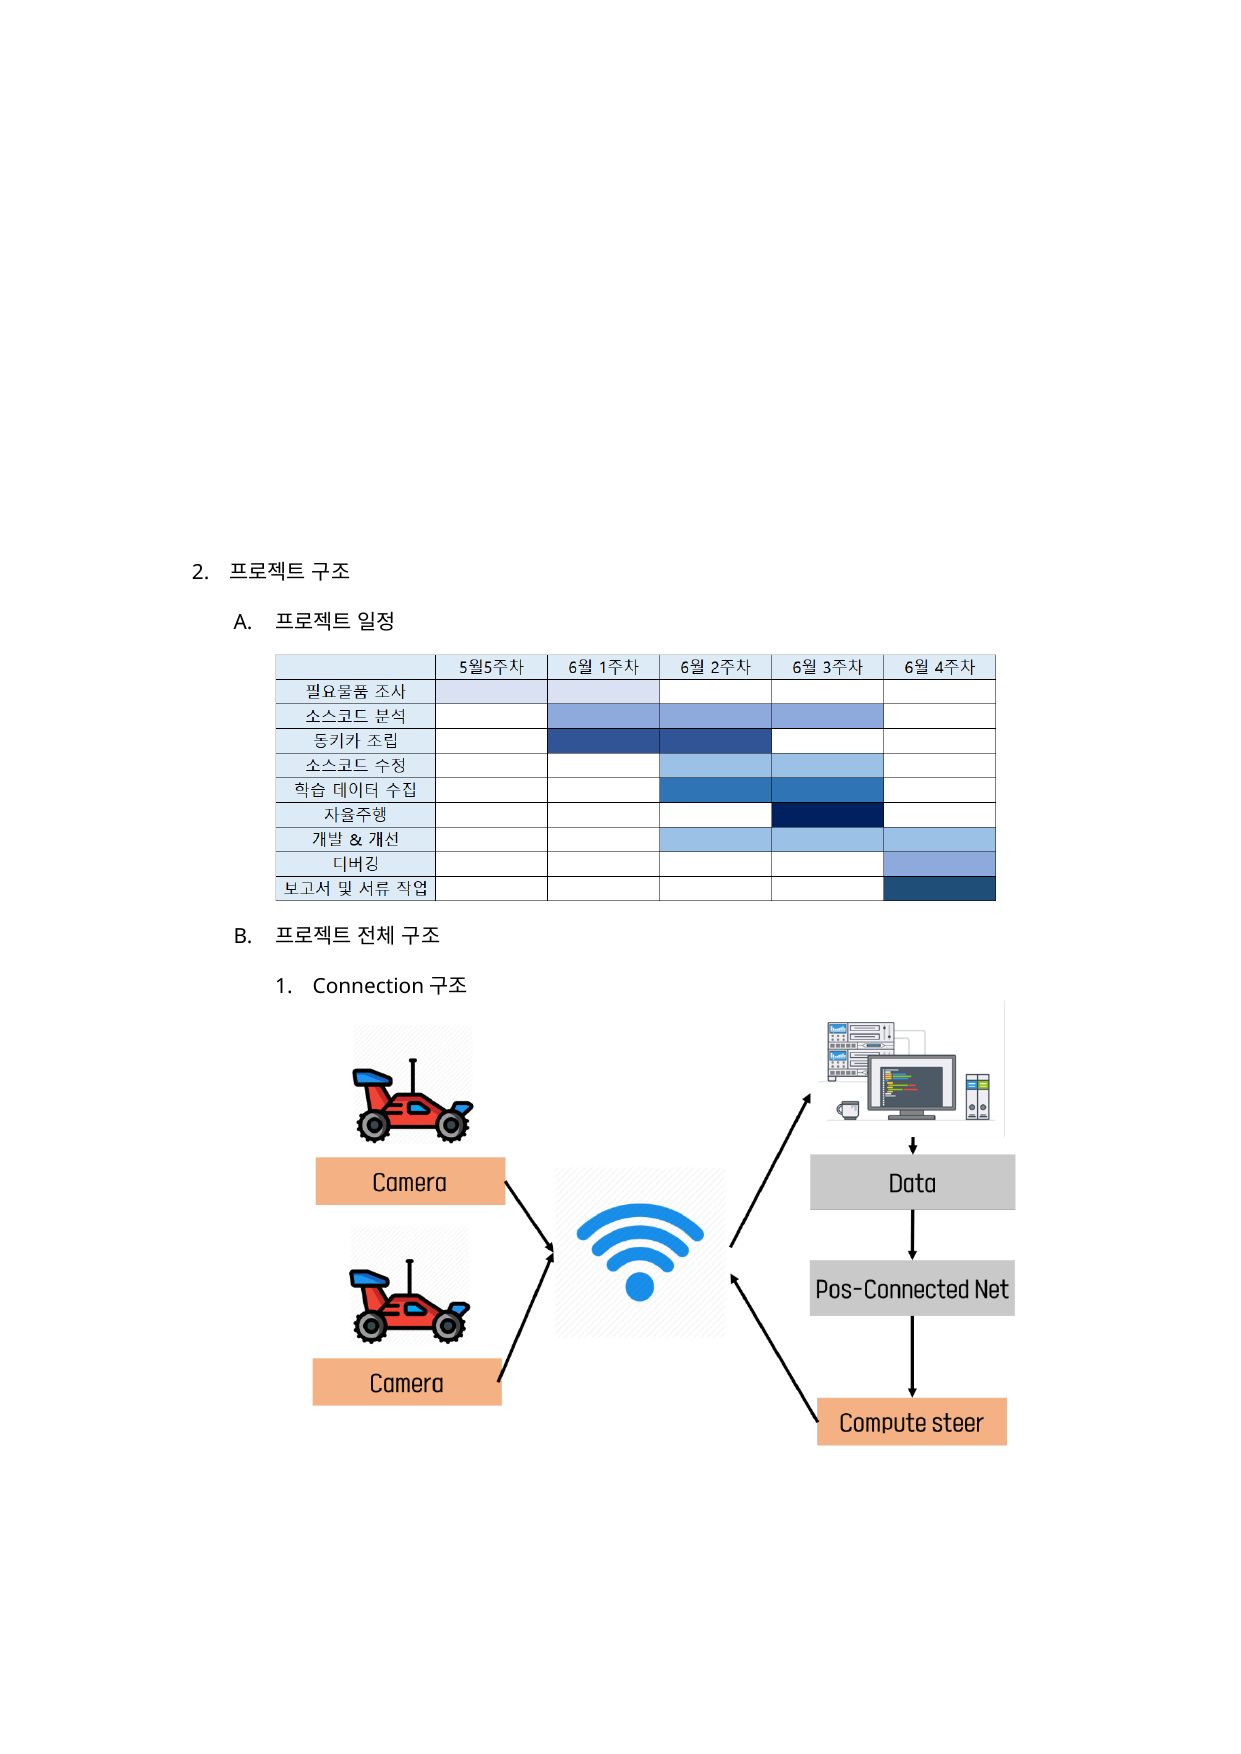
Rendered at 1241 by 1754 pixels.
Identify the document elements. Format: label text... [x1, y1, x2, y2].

picture [275, 654, 996, 901]
list 프로젝트 구조 [192, 556, 1090, 586]
list 프로젝트 전체 구조 [233, 920, 1090, 950]
picture [312, 1001, 1021, 1446]
list 프로젝트 일정 [233, 605, 1090, 635]
